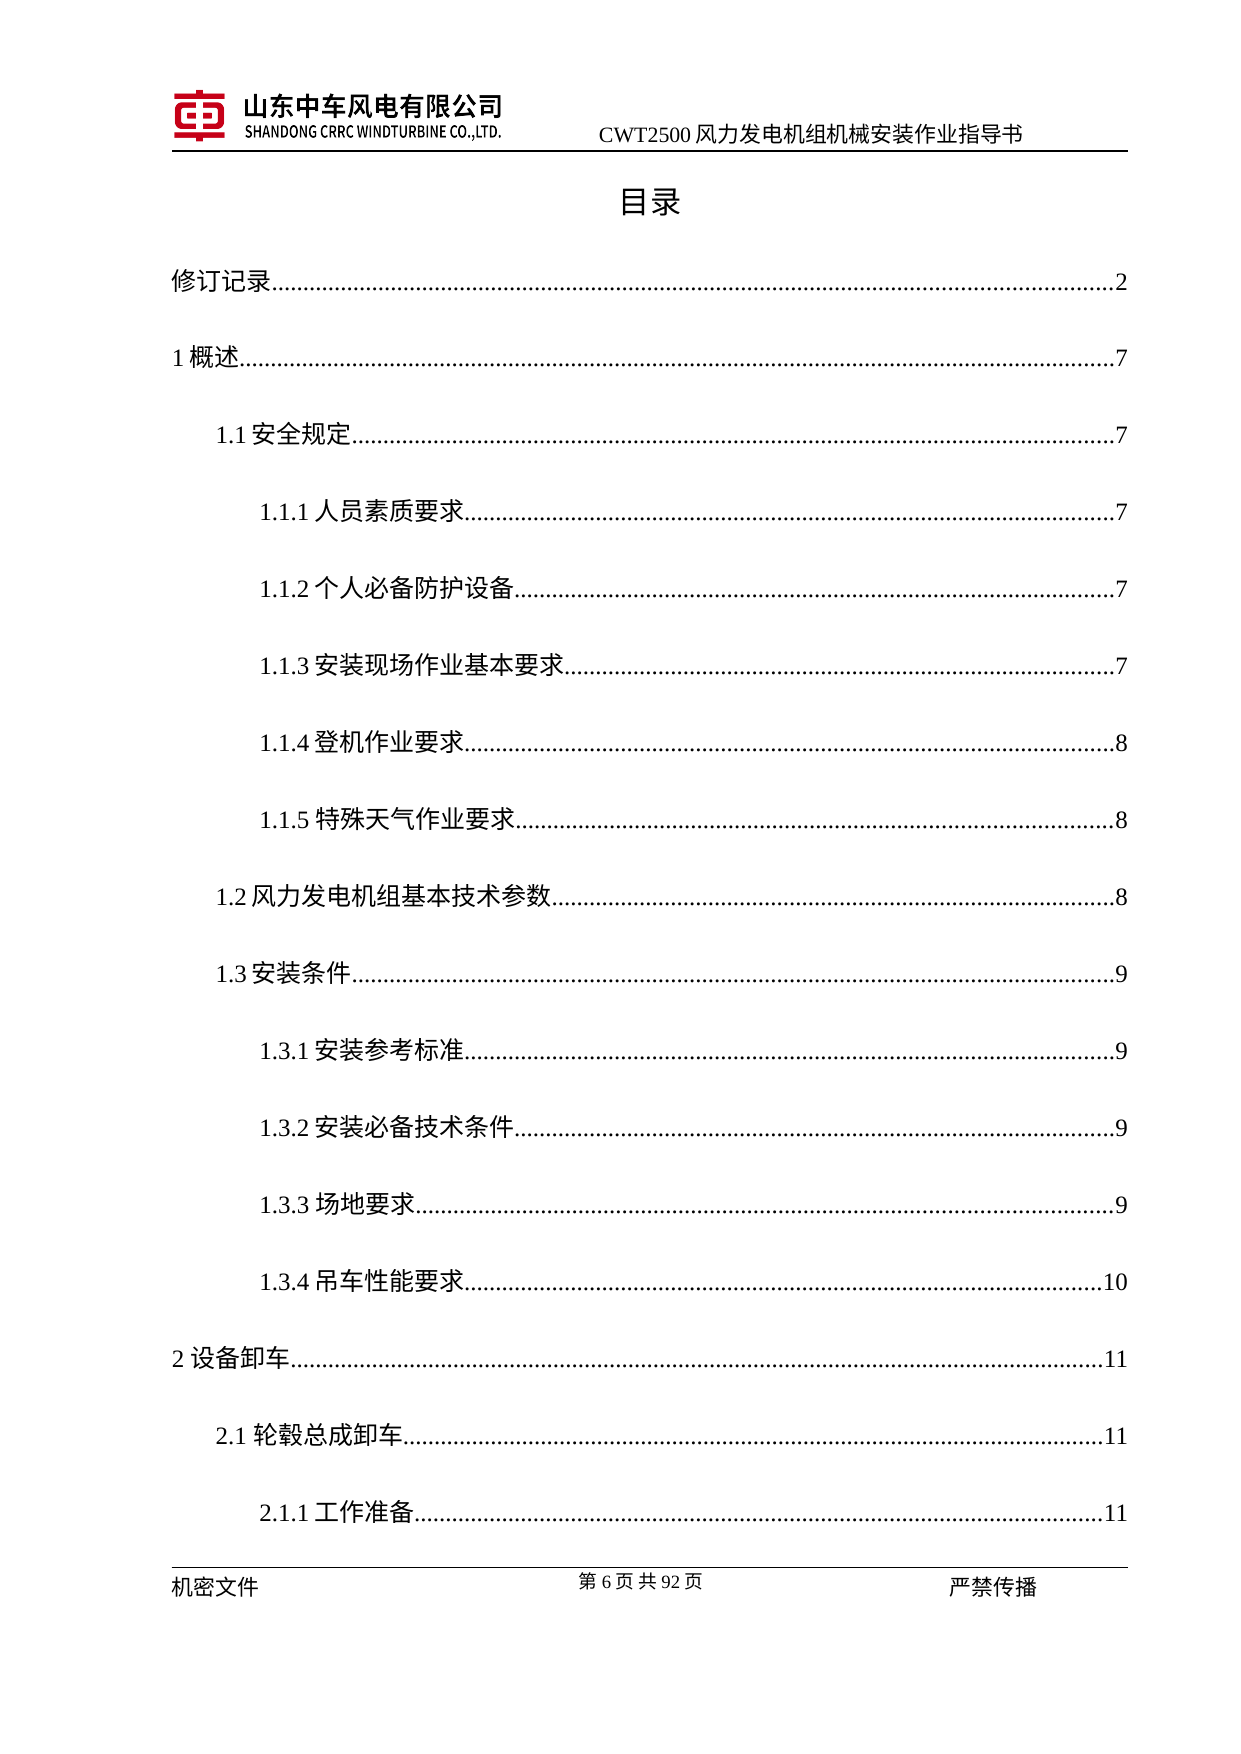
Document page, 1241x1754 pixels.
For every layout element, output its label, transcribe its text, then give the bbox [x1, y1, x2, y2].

text 1.1.4登机作业要求 8 [259, 707, 1128, 775]
text 2.1 轮毂总成卸车 11 [215, 1400, 1128, 1468]
text 1概述 7 [172, 322, 1128, 390]
picture [171, 88, 506, 143]
text 1.3.4吊车性能要求 10 [259, 1246, 1128, 1314]
text 1.1安全规定 7 [215, 399, 1128, 467]
text 1.1.1人员素质要求 7 [259, 476, 1128, 544]
text 1.3.3 场地要求 9 [259, 1169, 1128, 1237]
text 1.2风力发电机组基本技术参数 8 [215, 861, 1128, 929]
text 2.1.1工作准备 11 [259, 1477, 1128, 1545]
text 2 设备卸车 11 [172, 1323, 1128, 1391]
text 修订记录 2 [172, 245, 1128, 313]
text 1.3.1安装参考标准 9 [259, 1015, 1128, 1083]
text 1.1.5 特殊天气作业要求 8 [259, 784, 1128, 852]
text 1.1.3安装现场作业基本要求 7 [259, 630, 1128, 698]
text 目录 [172, 166, 1128, 234]
text 1.3安装条件 9 [215, 938, 1128, 1006]
text 1.3.2安装必备技术条件 9 [259, 1092, 1128, 1160]
text 1.1.2个人必备防护设备 7 [259, 553, 1128, 621]
